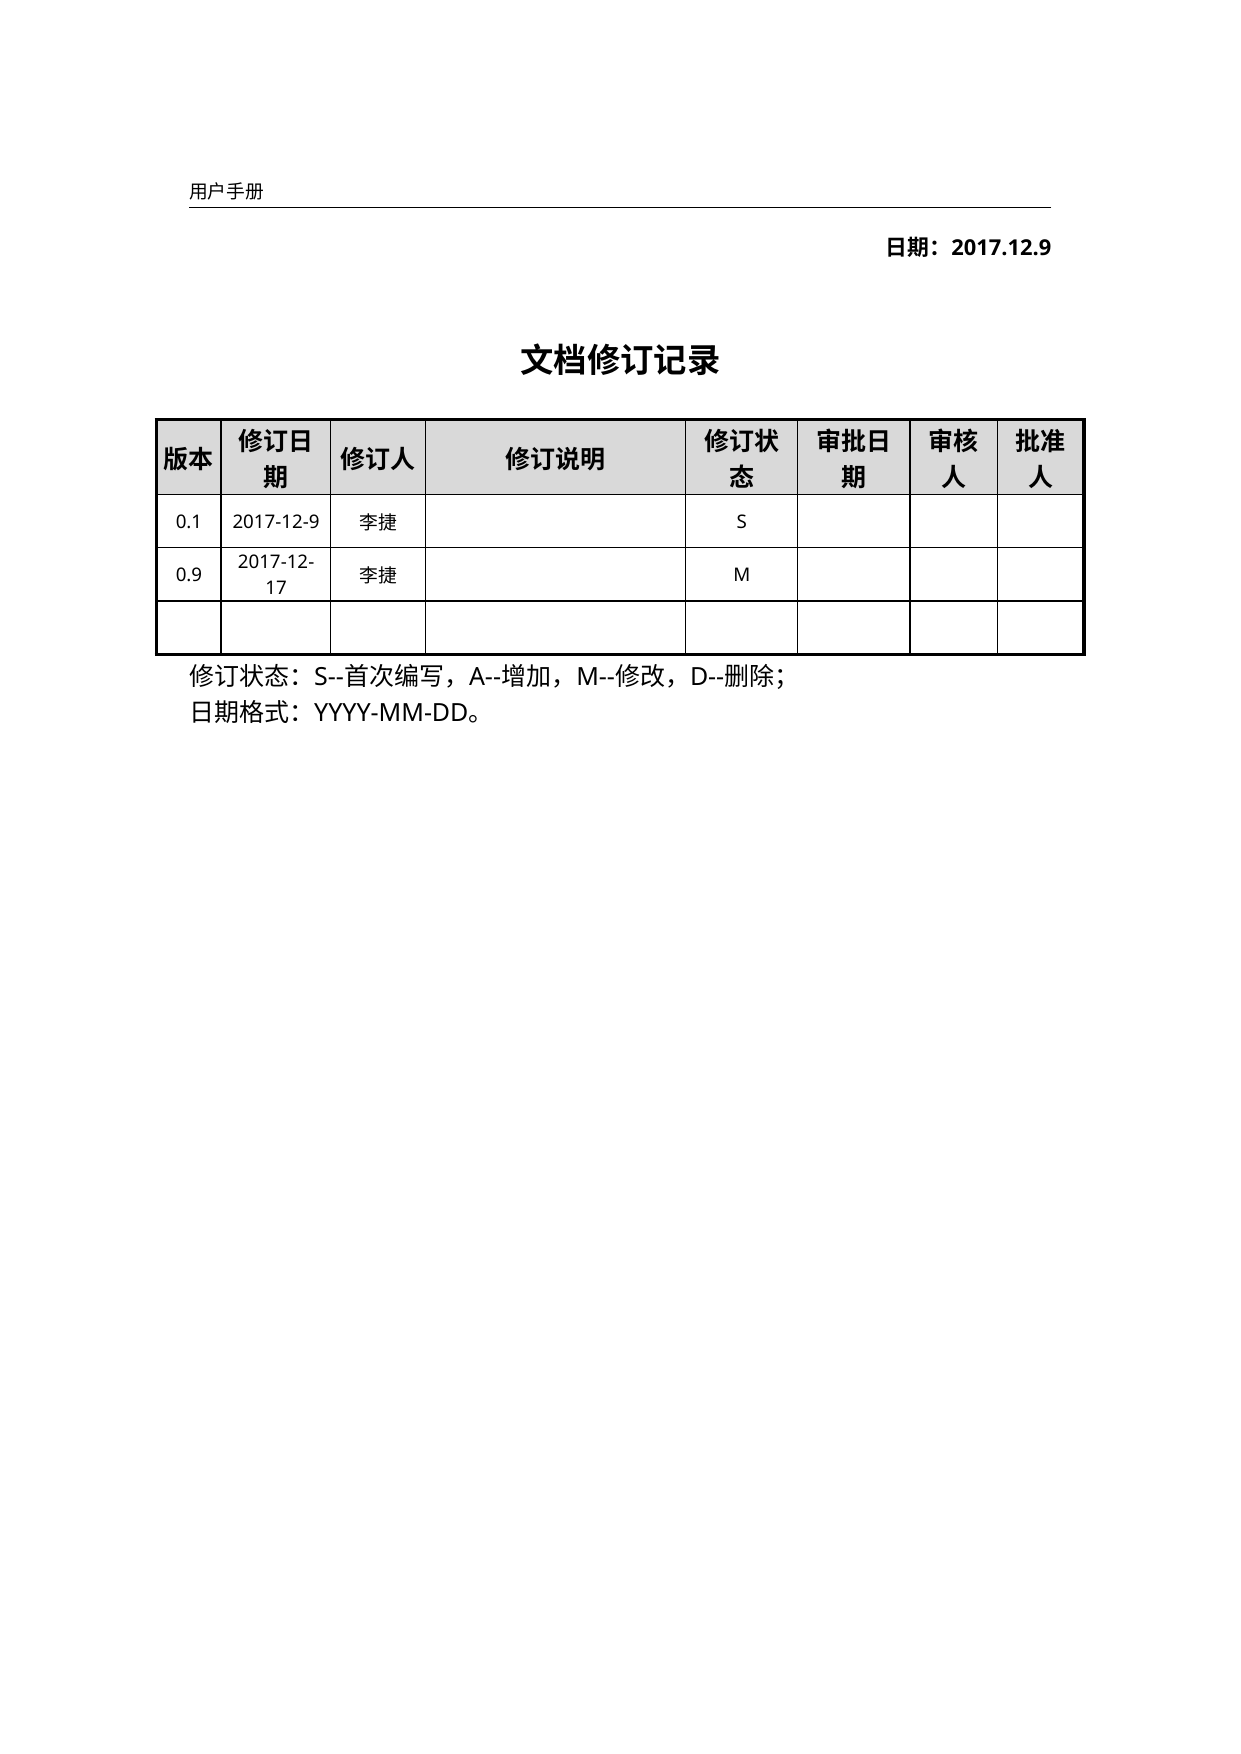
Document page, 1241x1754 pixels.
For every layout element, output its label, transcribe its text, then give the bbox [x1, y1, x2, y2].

table_cell 2017-12-9 [222, 495, 330, 547]
table_header 审核人 [911, 421, 997, 494]
table_cell [798, 495, 909, 547]
table_cell [426, 495, 685, 547]
table_cell [798, 548, 909, 600]
table_header 批准人 [998, 421, 1082, 494]
table_header 修订说明 [426, 421, 685, 494]
table_header 修订状态 [686, 421, 797, 494]
table_header 修订日期 [222, 421, 330, 494]
table_cell [426, 548, 685, 600]
table_cell 李捷 [331, 548, 425, 600]
table_cell 0.9 [158, 548, 220, 600]
table_cell 李捷 [331, 495, 425, 547]
table_header 修订人 [331, 421, 425, 494]
text 日期格式：YYYY-MM-DD。 [189, 692, 1051, 729]
text 文档修订记录 [189, 333, 1051, 382]
table_cell [426, 602, 685, 653]
text 修订状态：S--首次编写，A--增加，M--修改，D--删除； [189, 656, 1051, 692]
table_cell S [686, 495, 797, 547]
table_cell [158, 602, 220, 653]
table_cell 0.1 [158, 495, 220, 547]
table_cell [998, 495, 1082, 547]
table_cell 2017-12-17 [222, 548, 330, 600]
table_cell [998, 602, 1082, 653]
table_cell [911, 495, 997, 547]
table_cell [911, 548, 997, 600]
text 日期：2017.12.9 [189, 229, 1051, 261]
table_cell [331, 602, 425, 653]
table_cell [686, 602, 797, 653]
table_cell M [686, 548, 797, 600]
table_header 审批日期 [798, 421, 909, 494]
table_cell [998, 548, 1082, 600]
table_header 版本 [158, 421, 220, 494]
table_cell [222, 602, 330, 653]
table_cell [798, 602, 909, 653]
table_cell [911, 602, 997, 653]
